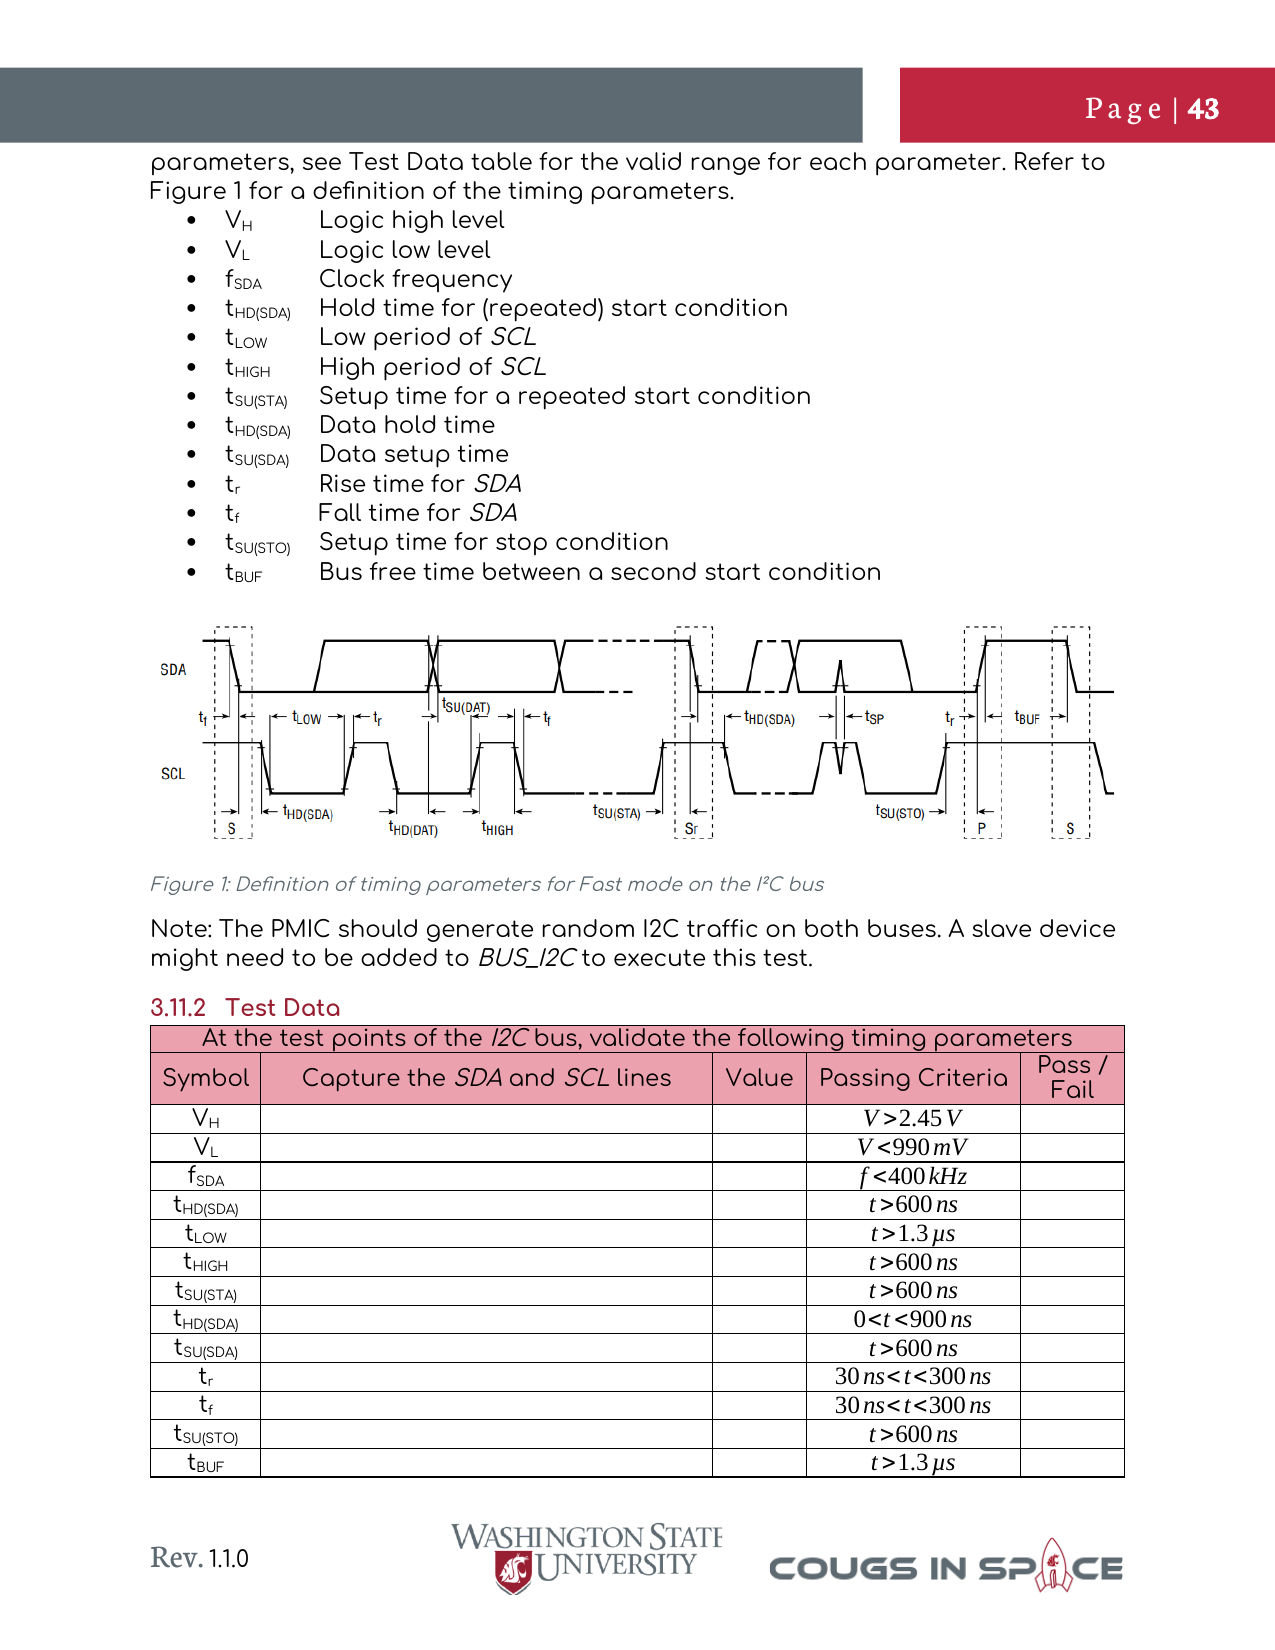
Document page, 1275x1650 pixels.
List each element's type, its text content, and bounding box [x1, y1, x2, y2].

table_cell [807, 1392, 1020, 1419]
table_header At the test points of the I2C bus, validate the following timing parameters [151, 1026, 1124, 1052]
table_cell [713, 1392, 806, 1419]
list tHD(SDA) Data hold time [187, 413, 1125, 439]
table_cell [807, 1306, 1020, 1333]
table_cell [261, 1363, 712, 1391]
table_cell [713, 1105, 806, 1133]
table_cell [713, 1248, 806, 1276]
table_cell [807, 1334, 1020, 1362]
table_cell tf [151, 1392, 260, 1419]
table_cell [1021, 1248, 1124, 1276]
table_cell [807, 1363, 1020, 1391]
table_cell tSU(STA) [151, 1277, 260, 1304]
table_cell [261, 1191, 712, 1219]
table_cell Value [713, 1053, 806, 1104]
table_cell tHD(SDA) [151, 1306, 260, 1333]
table_cell VL [151, 1134, 260, 1161]
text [150, 150, 1125, 205]
text Figure 1: Definition of timing parameters for Fast mode on the I²C bus [150, 875, 1125, 896]
table_cell [1021, 1220, 1124, 1247]
table_cell [261, 1220, 712, 1247]
table_cell tHD(SDA) [151, 1191, 260, 1219]
table_cell VH [151, 1105, 260, 1133]
table_cell [807, 1134, 1020, 1161]
text Note: The PMIC should generate random I2C traffic on both buses. A slave device might need to be added to BUS_I2C to execute this test. [150, 917, 1125, 972]
table_cell [807, 1191, 1020, 1219]
table_cell [1021, 1449, 1124, 1476]
picture [450, 1522, 723, 1595]
table_cell [1021, 1105, 1124, 1133]
list fSDA Clock frequency [187, 267, 1125, 293]
table_cell Capture the SDA and SCL lines [261, 1053, 712, 1104]
table_cell [807, 1277, 1020, 1304]
table_cell [807, 1163, 1020, 1190]
table_cell tSU(STO) [151, 1420, 260, 1448]
list tSU(SDA) Data setup time [187, 443, 1125, 468]
list VH Logic high level [187, 208, 1125, 234]
table_cell [713, 1420, 806, 1448]
table_cell [807, 1449, 1020, 1476]
table_cell [713, 1277, 806, 1304]
table_cell [1021, 1163, 1124, 1190]
table_cell [713, 1163, 806, 1190]
table_cell Pass / Fail [1021, 1053, 1124, 1104]
table_cell [261, 1163, 712, 1190]
table_cell tBUF [151, 1449, 260, 1476]
table_cell [713, 1220, 806, 1247]
list tLOW Low period of SCL [187, 326, 1125, 351]
list tHD(SDA) Hold time for (repeated) start condition [187, 296, 1125, 322]
table_cell [261, 1277, 712, 1304]
table_cell [1021, 1134, 1124, 1161]
table_cell [261, 1105, 712, 1133]
table_cell fSDA [151, 1163, 260, 1190]
list VL Logic low level [187, 238, 1125, 263]
table_cell [261, 1449, 712, 1476]
table_cell [713, 1134, 806, 1161]
list tf Fall time for SDA [187, 501, 1125, 527]
table_cell [261, 1334, 712, 1362]
table_cell [713, 1363, 806, 1391]
table_cell [1021, 1334, 1124, 1362]
table_cell tHIGH [151, 1248, 260, 1276]
table_cell [713, 1306, 806, 1333]
table_cell [1021, 1420, 1124, 1448]
list tHIGH High period of SCL [187, 355, 1125, 380]
table_cell tLOW [151, 1220, 260, 1247]
table_cell [713, 1334, 806, 1362]
table_cell [807, 1220, 1020, 1247]
table_cell [1021, 1191, 1124, 1219]
table_cell tSU(SDA) [151, 1334, 260, 1362]
picture [150, 610, 1125, 851]
table_cell [1021, 1392, 1124, 1419]
table_cell [807, 1248, 1020, 1276]
table_cell [1021, 1277, 1124, 1304]
table_cell [713, 1449, 806, 1476]
table_cell [807, 1420, 1020, 1448]
list tSU(STA) Setup time for a repeated start condition [187, 384, 1125, 410]
table_cell [713, 1191, 806, 1219]
list tSU(STO) Setup time for stop condition [187, 531, 1125, 556]
table_cell [261, 1392, 712, 1419]
table_cell [807, 1105, 1020, 1133]
table_cell Symbol [151, 1053, 260, 1104]
picture [769, 1537, 1123, 1594]
table_cell Passing Criteria [807, 1053, 1020, 1104]
table_cell [261, 1134, 712, 1161]
table_cell [261, 1248, 712, 1276]
list tr Rise time for SDA [187, 472, 1125, 497]
table_cell tr [151, 1363, 260, 1391]
subtitle Test Data [150, 996, 1125, 1022]
list tBUF Bus free time between a second start condition [187, 560, 1125, 585]
table_cell [261, 1306, 712, 1333]
table_cell [1021, 1306, 1124, 1333]
table_cell [261, 1420, 712, 1448]
table_cell [1021, 1363, 1124, 1391]
